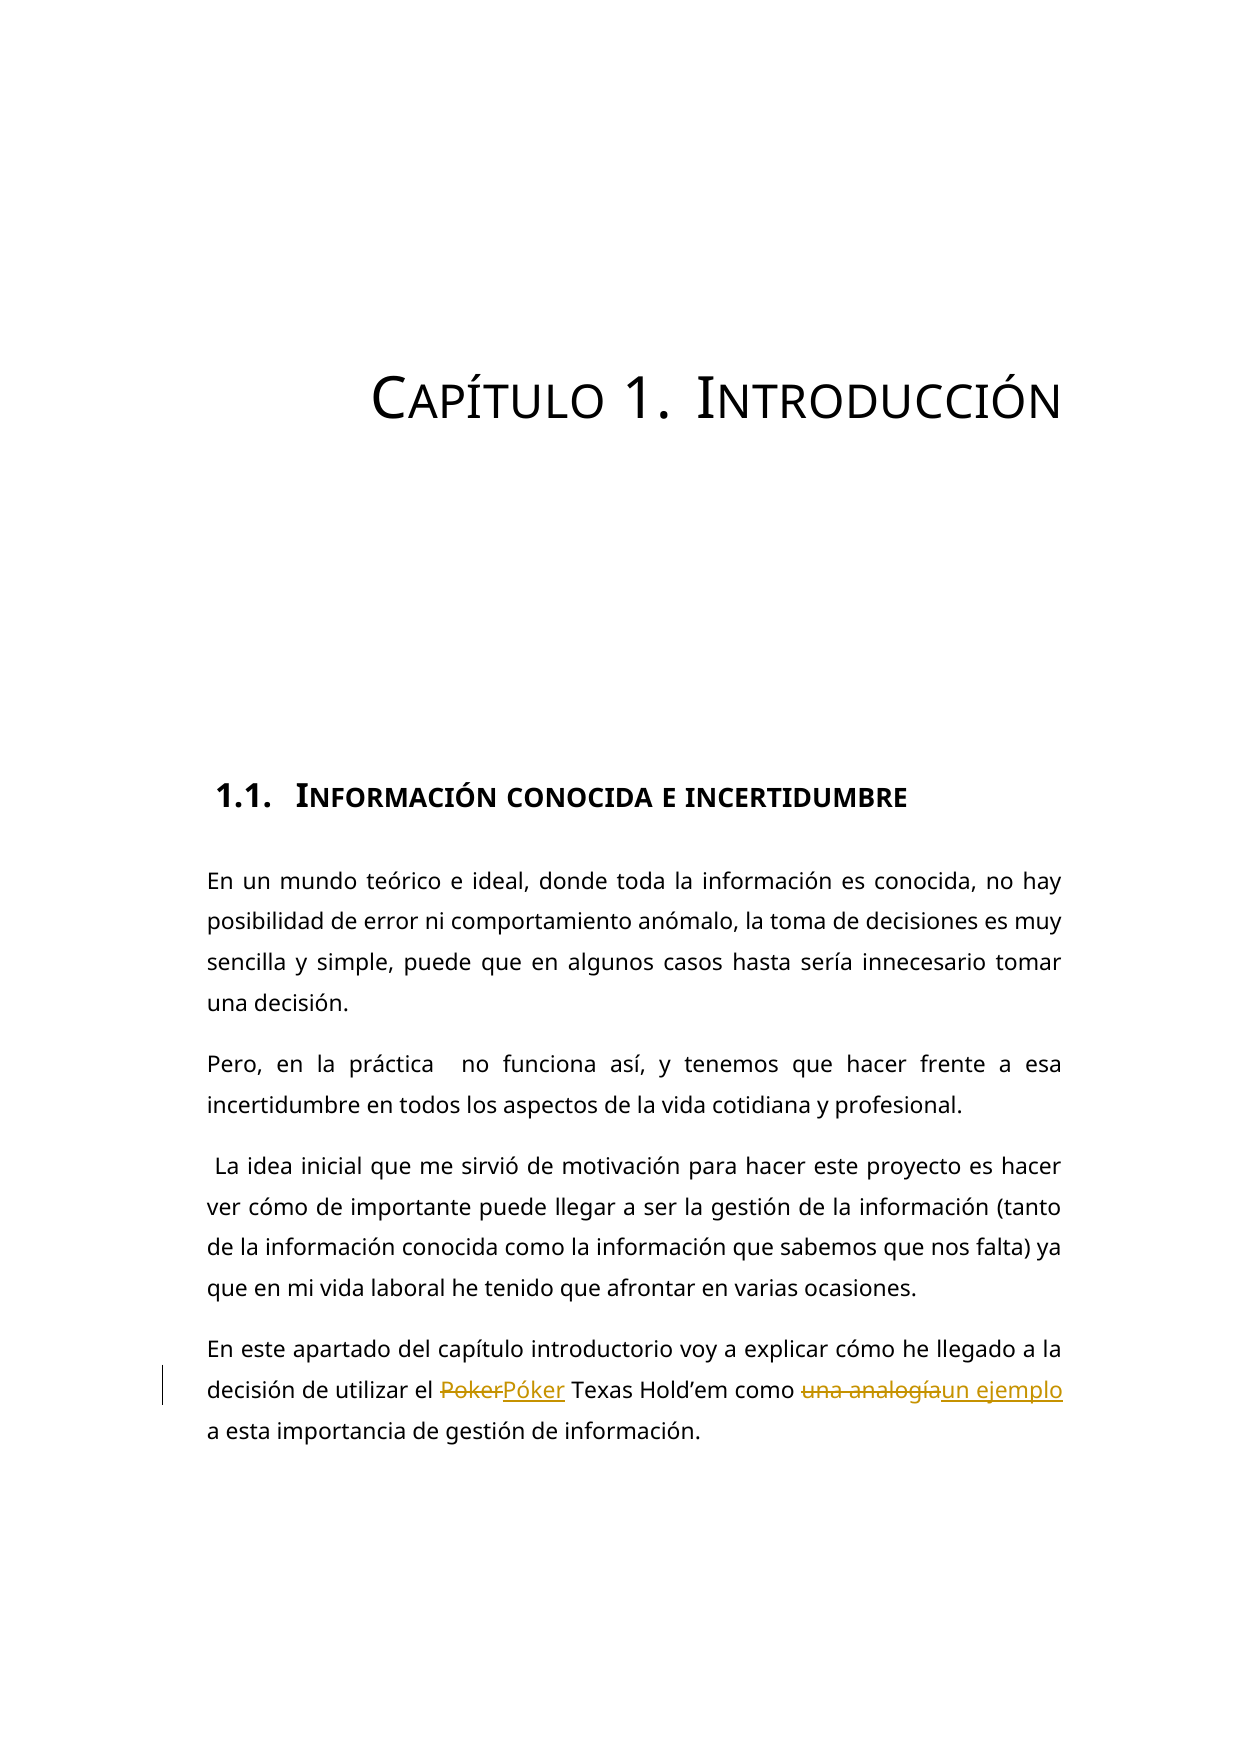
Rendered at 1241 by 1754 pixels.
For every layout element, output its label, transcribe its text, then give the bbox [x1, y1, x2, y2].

text En este apartado del capítulo introductorio voy a explicar cómo he llegado a la decisión de utilizar el Texas Hold’em como a esta importancia de gestión de información. [207, 1333, 1063, 1446]
text La idea inicial que me sirvió de motivación para hacer este proyecto es hacer ver cómo de importante puede llegar a ser la gestión de la información (tanto de la información conocida como la información que sabemos que nos falta) ya que en mi vida laboral he tenido que afrontar en varias ocasiones. [207, 1150, 1063, 1303]
text En un mundo teórico e ideal, donde toda la información es conocida, no hay posibilidad de error ni comportamiento anómalo, la toma de decisiones es muy sencilla y simple, puede que en algunos casos hasta sería innecesario tomar una decisión. [207, 864, 1063, 1018]
subtitle Información conocida e incertidumbre [215, 772, 1063, 817]
text Pero, en la práctica no funciona así, y tenemos que hacer frente a esa incertidumbre en todos los aspectos de la vida cotidiana y profesional. [207, 1048, 1063, 1120]
subtitle Introducción [177, 356, 1063, 435]
